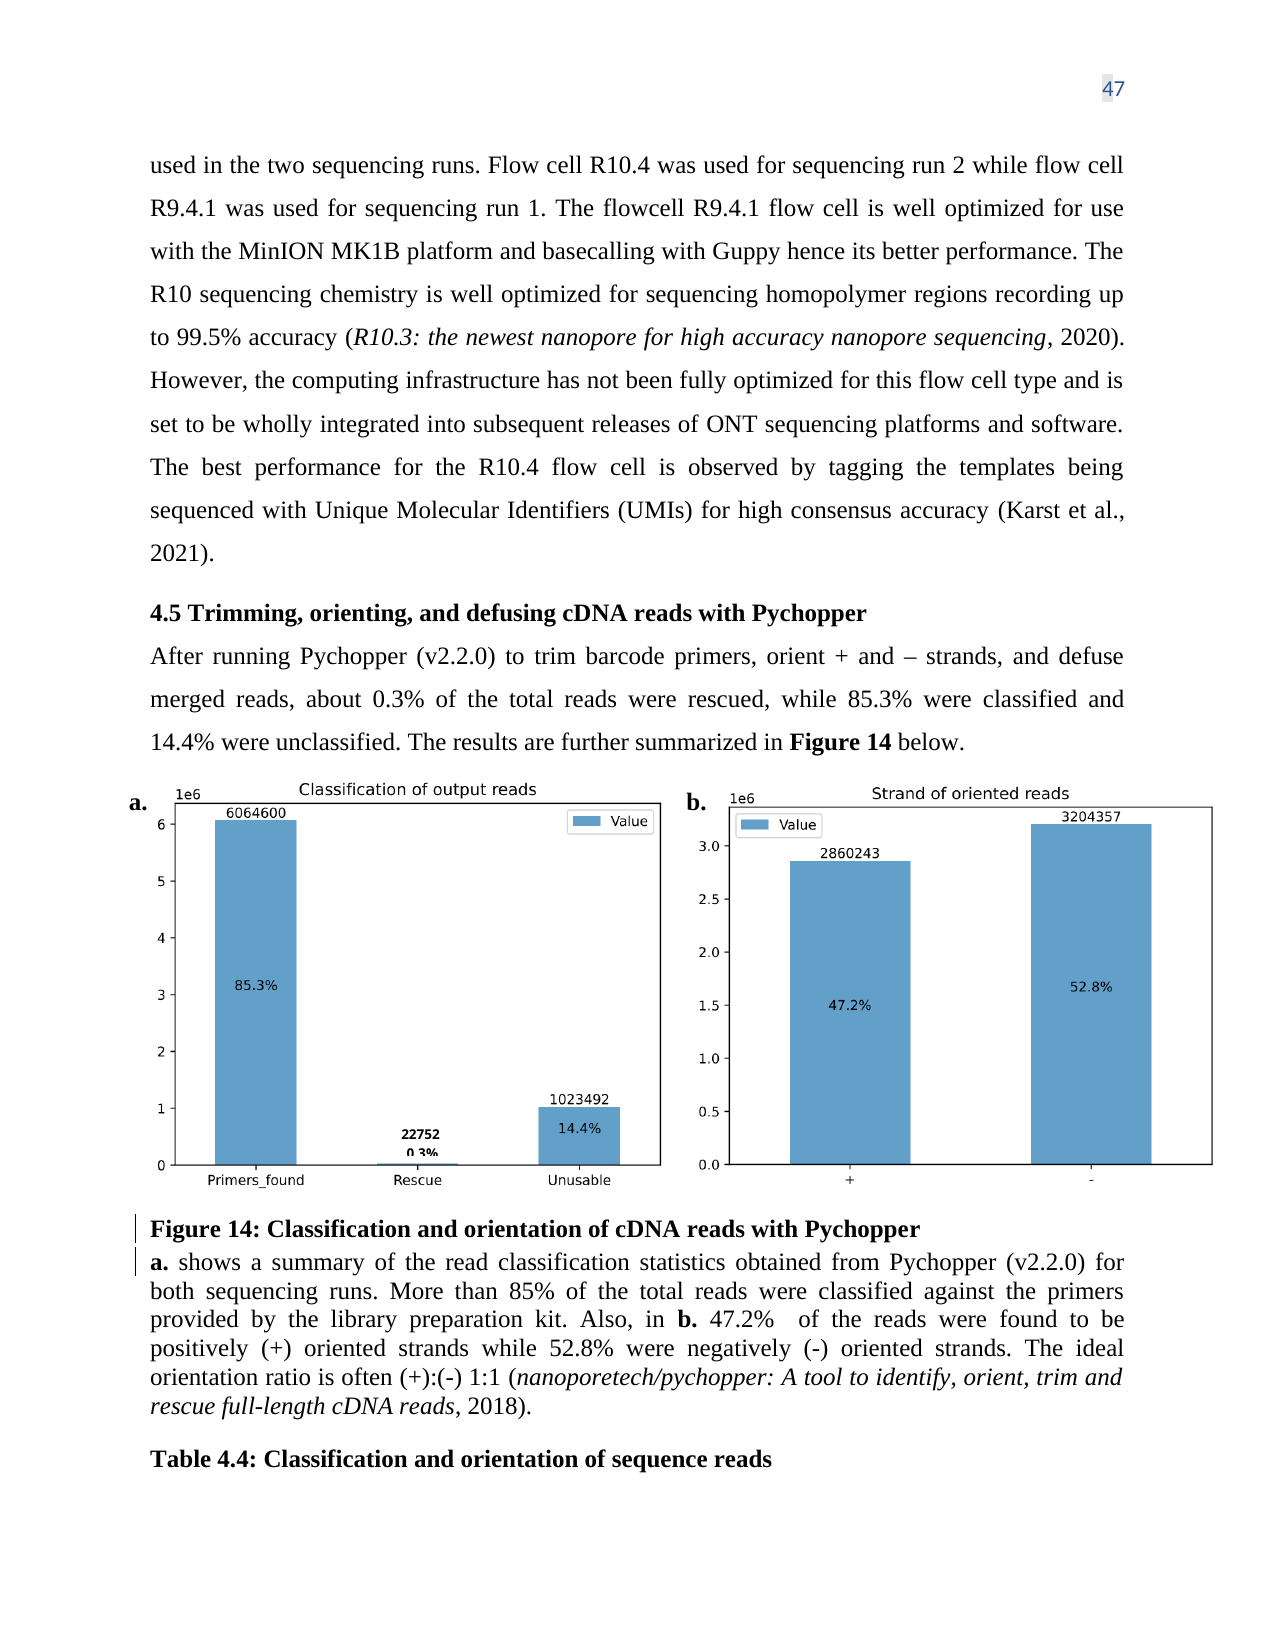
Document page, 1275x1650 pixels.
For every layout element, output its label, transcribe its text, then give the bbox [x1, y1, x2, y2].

text After running Pychopper (v2.2.0) to trim barcode primers, orient + and – strands, and defuse merged reads, about 0.3% of the total reads were rescued, while 85.3% were classified and 14.4% were unclassified. The results are further summarized in Figure 14 below. [150, 641, 1125, 756]
subtitle 4.5 Trimming, orienting, and defusing cDNA reads with Pychopper [150, 598, 1125, 627]
text a. shows a summary of the read classification statistics obtained from Pychopper (v2.2.0) for both sequencing runs. More than 85% of the total reads were classified against the primers provided by the library preparation kit. Also, in b. 47.2% of the reads were found to be positively (+) oriented strands while 52.8% were negatively (-) oriented strands. The ideal orientation ratio is often (+):(-) 1:1 (nanoporetech/pychopper: A tool to identify, orient, trim and rescue full-length cDNA reads, 2018). [150, 1247, 1125, 1419]
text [150, 150, 1125, 567]
picture [693, 785, 1229, 1187]
picture [143, 779, 683, 1192]
text Figure 14: Classification and orientation of cDNA reads with Pychopper [150, 1214, 1125, 1243]
text Table 4.4: Classification and orientation of sequence reads [150, 1444, 1125, 1473]
